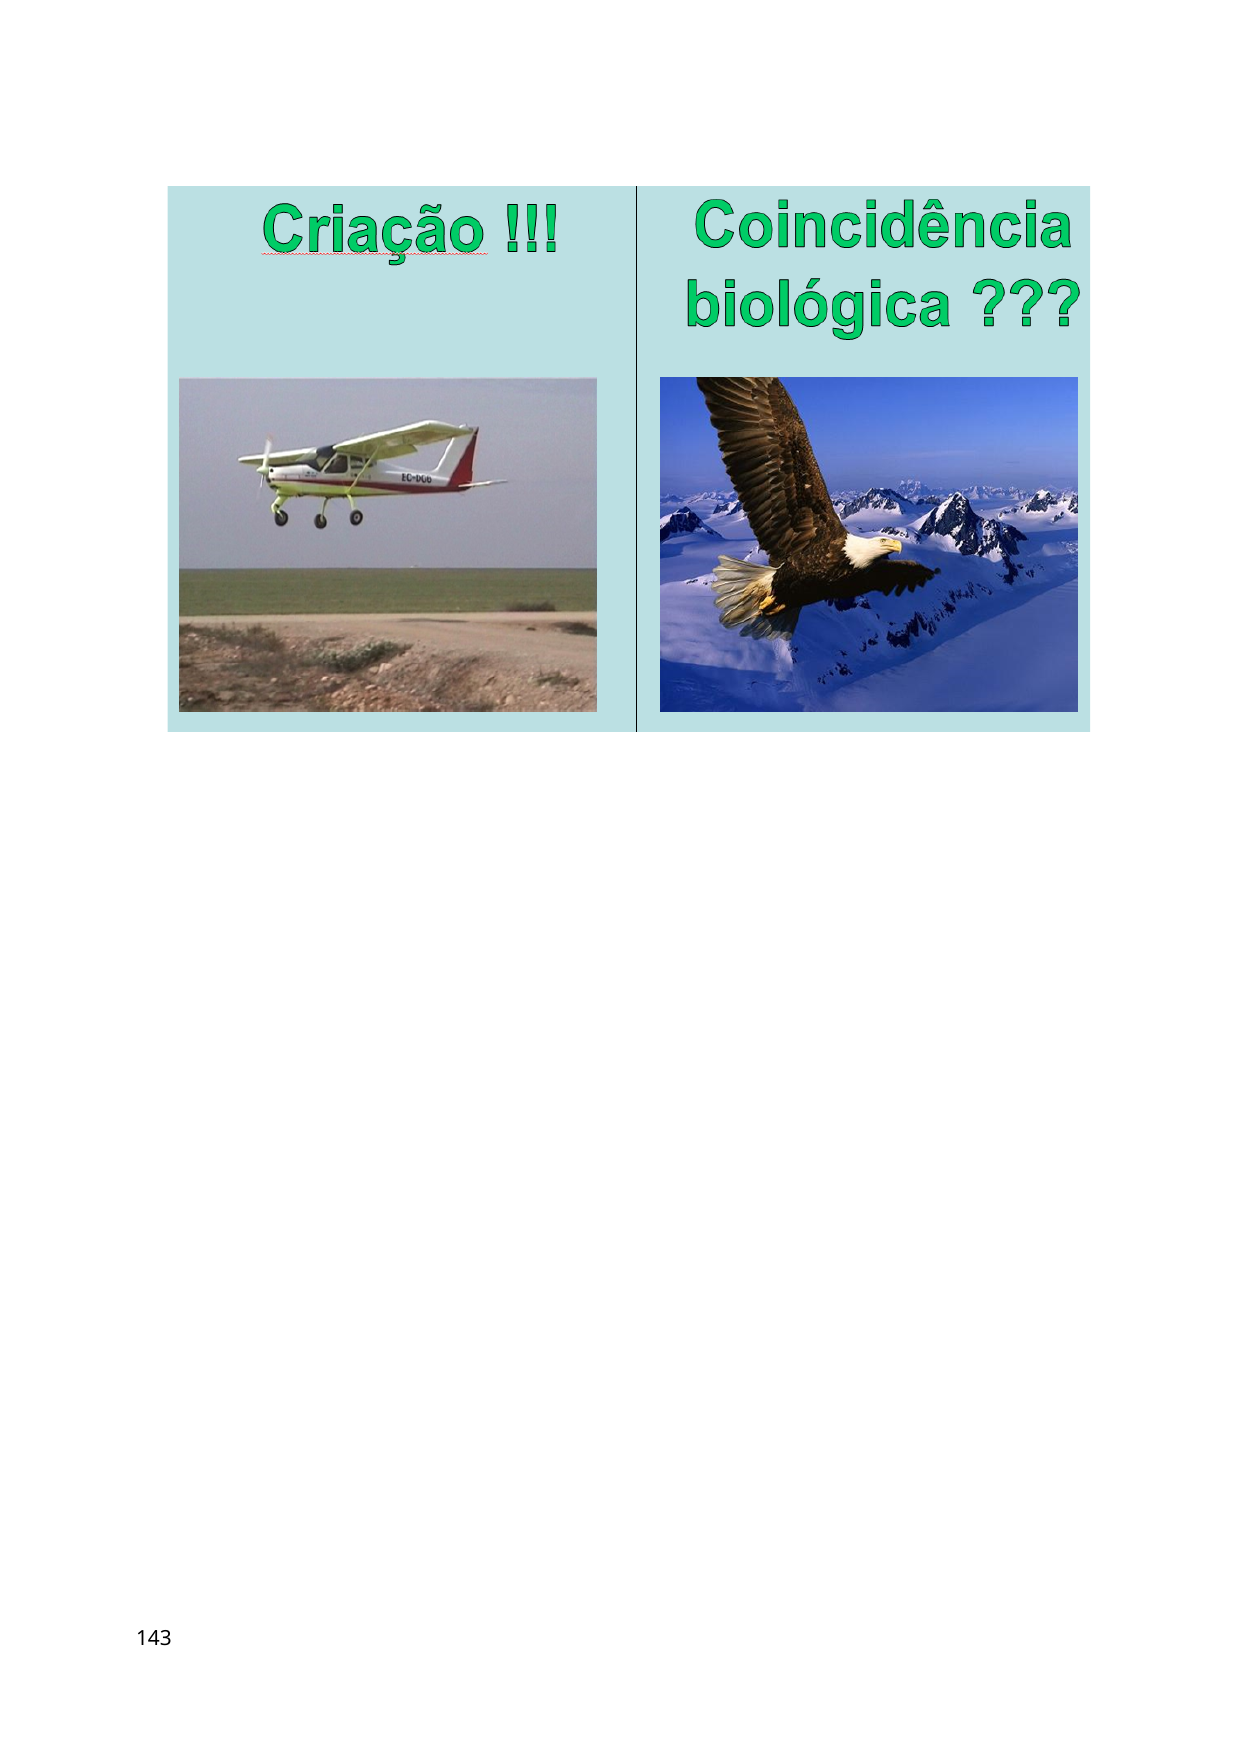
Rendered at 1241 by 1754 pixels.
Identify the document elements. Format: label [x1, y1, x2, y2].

picture [167, 186, 1091, 732]
